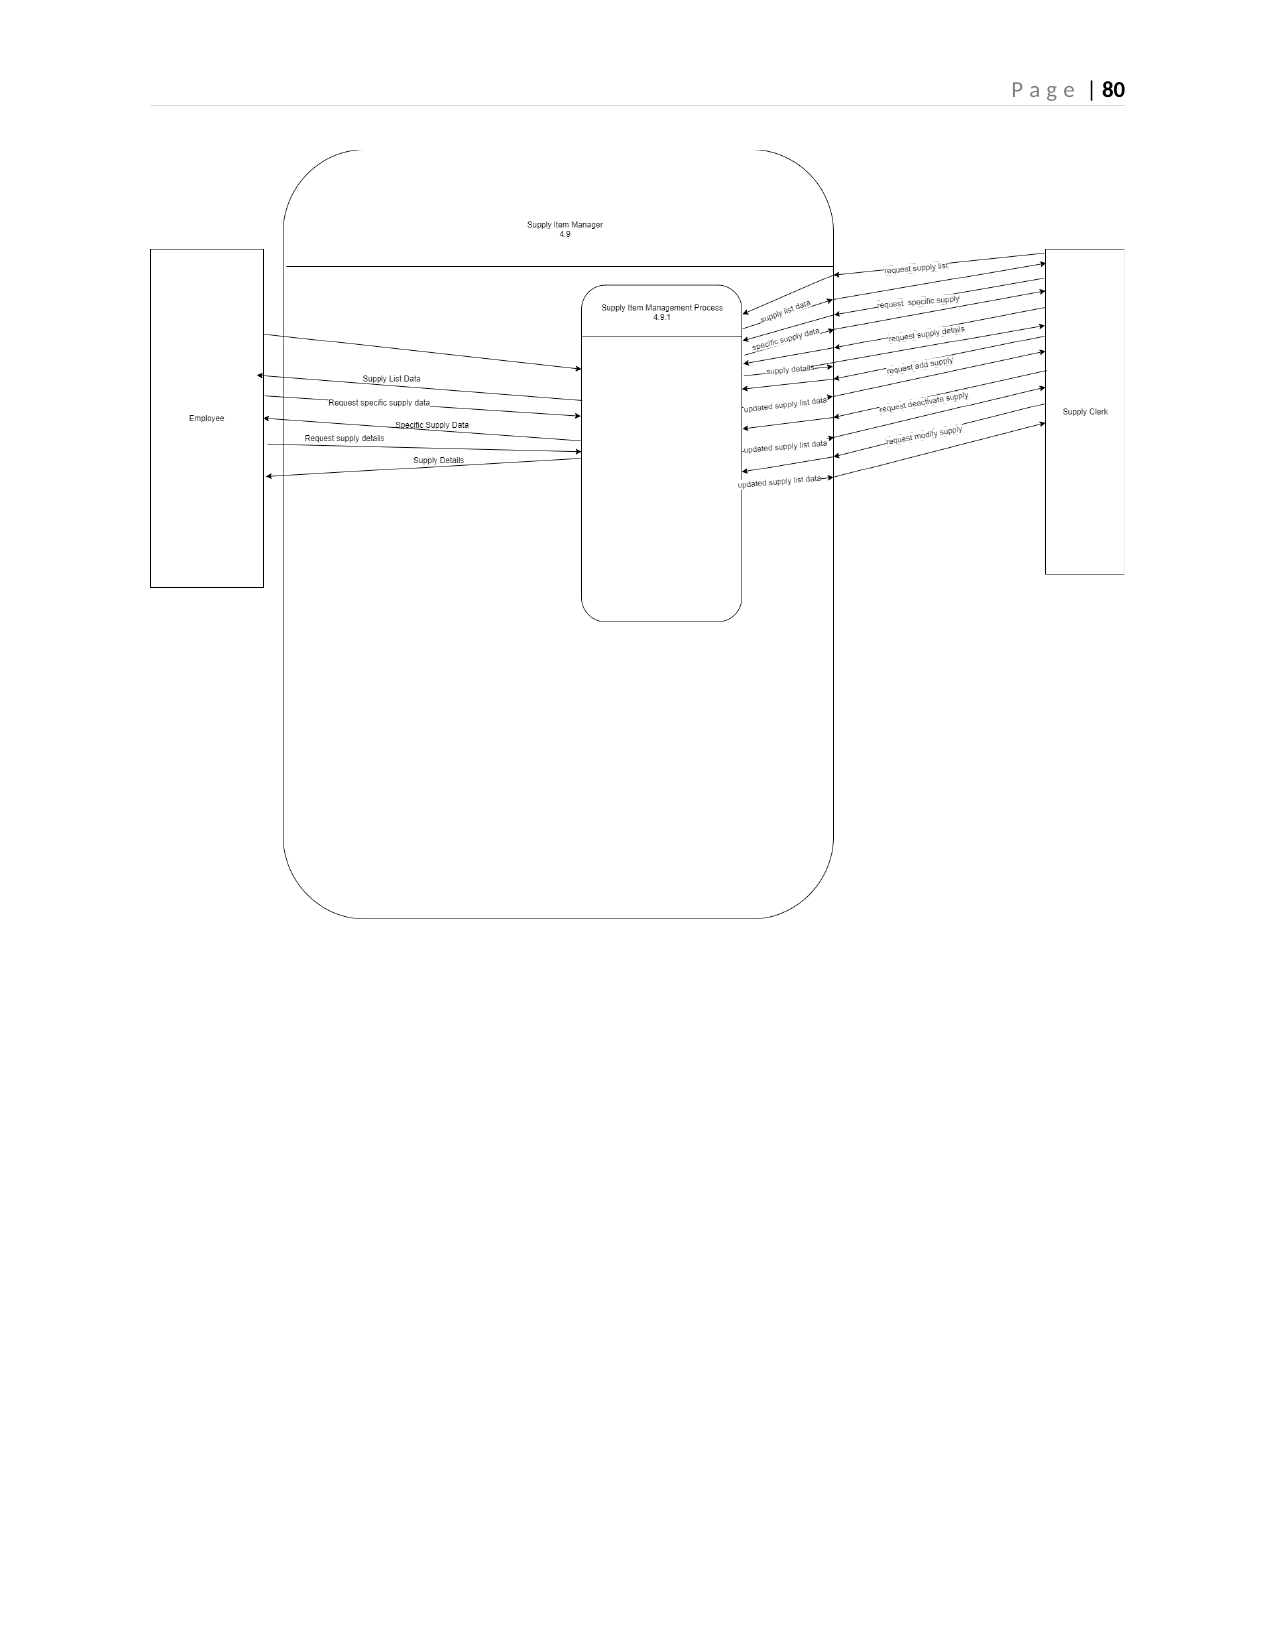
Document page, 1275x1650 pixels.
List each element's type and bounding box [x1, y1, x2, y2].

picture [150, 150, 1125, 919]
